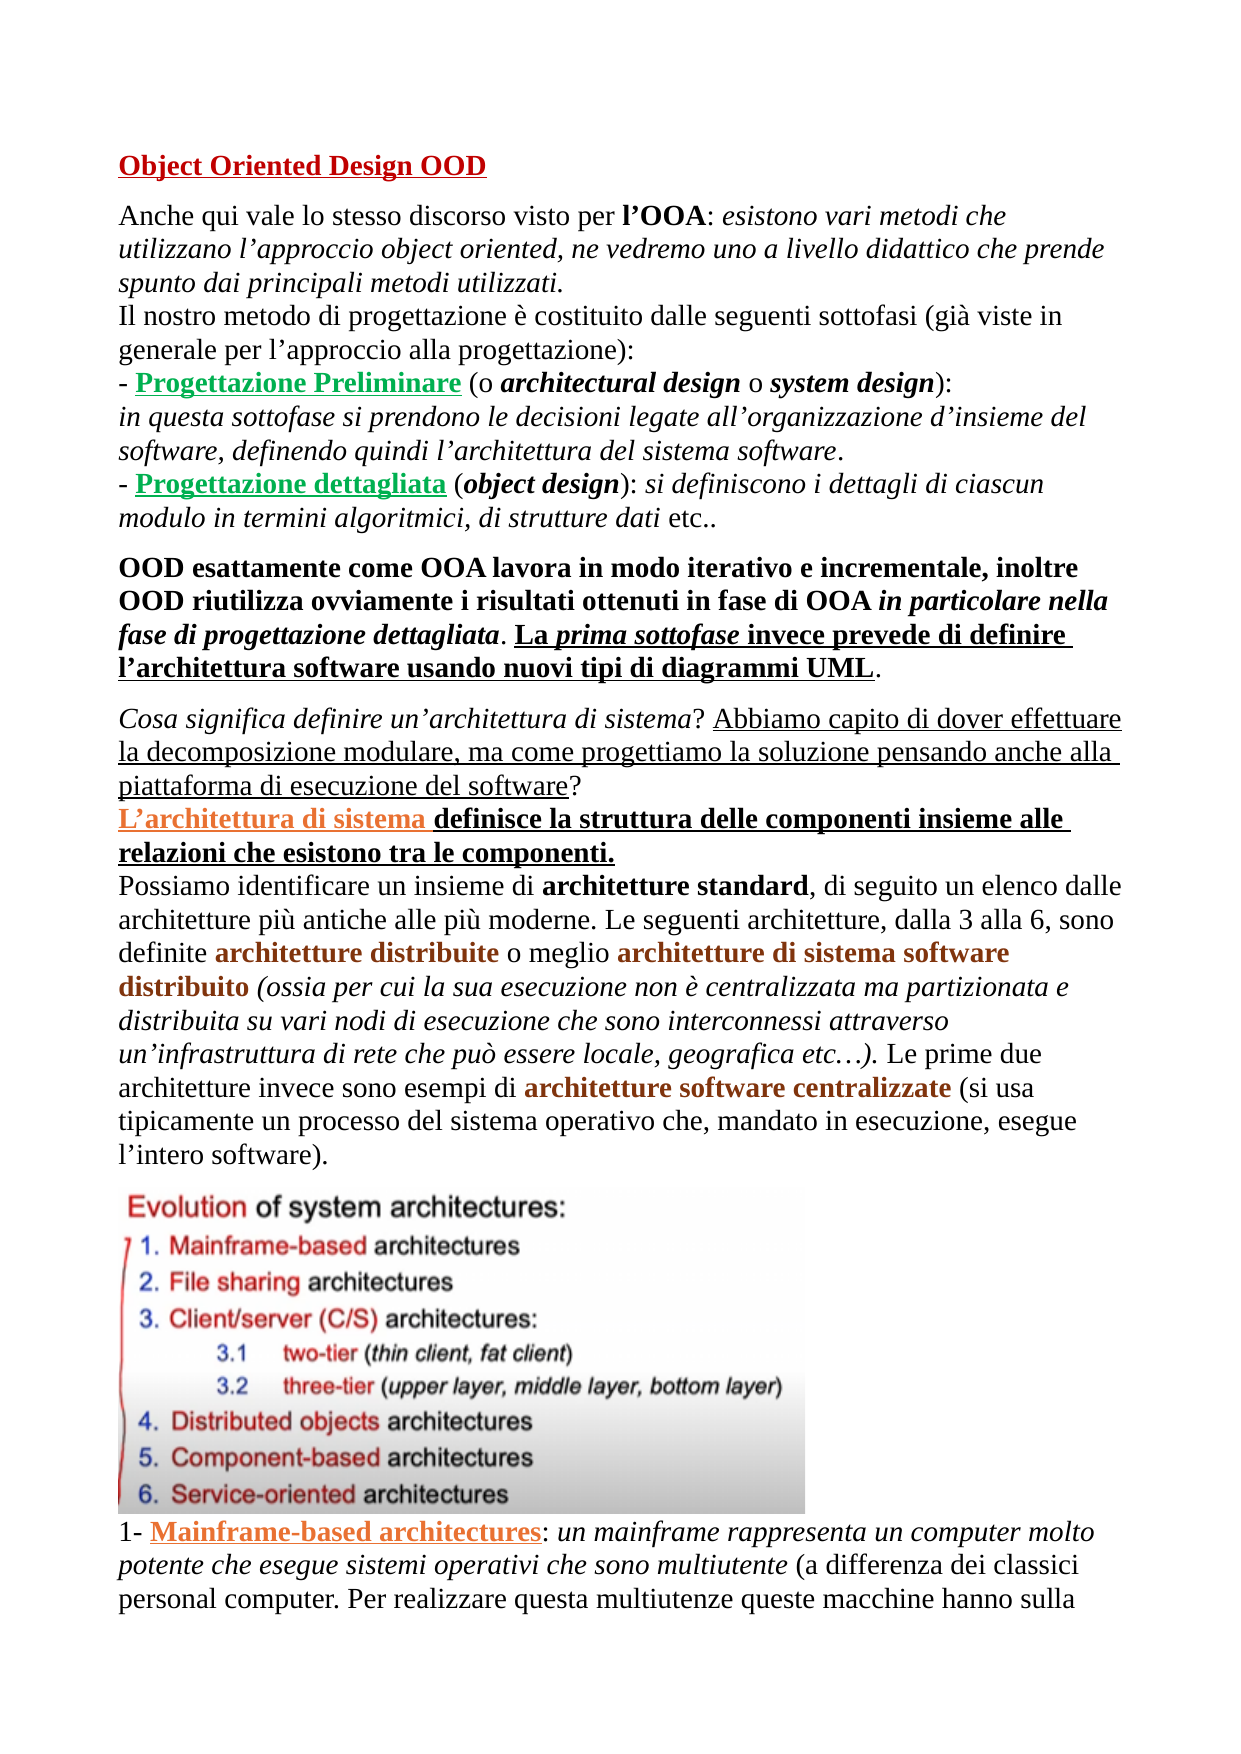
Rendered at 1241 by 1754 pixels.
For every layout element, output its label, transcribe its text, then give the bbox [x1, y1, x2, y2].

text Object Oriented Design OOD [118, 148, 1122, 181]
text Cosa significa definire un’architettura di sistema? Abbiamo capito di dover effettuare la decomposizione modulare, ma come progettiamo la soluzione pensando anche alla piattaforma di esecuzione del software? L’architettura di sistema definisce la struttura delle componenti insieme alle relazioni che esistono tra le componenti. Possiamo identificare un insieme di architetture standard, di seguito un elenco dalle architetture più antiche alle più moderne. Le seguenti architetture, dalla 3 alla 6, sono definite architetture distribuite o meglio architetture di sistema software distribuito (ossia per cui la sua esecuzione non è centralizzata ma partizionata e distribuita su vari nodi di esecuzione che sono interconnessi attraverso un’infrastruttura di rete che può essere locale, geografica etc…). Le prime due architetture invece sono esempi di architetture software centralizzate (si usa tipicamente un processo del sistema operativo che, mandato in esecuzione, esegue l’intero software). [118, 701, 1122, 1170]
picture [118, 1187, 806, 1514]
text Anche qui vale lo stesso discorso visto per l’OOA: esistono vari metodi che utilizzano l’approccio object oriented, ne vedremo uno a livello didattico che prende spunto dai principali metodi utilizzati. Il nostro metodo di progettazione è costituito dalle seguenti sottofasi (già viste in generale per l’approccio alla progettazione): - Progettazione Preliminare (o architectural design o system design): in questa sottofase si prendono le decisioni legate all’organizzazione d’insieme del software, definendo quindi l’architettura del sistema software. - Progettazione dettagliata (object design): si definiscono i dettagli di ciascun modulo in termini algoritmici, di strutture dati etc.. [118, 198, 1122, 533]
text OOD esattamente come OOA lavora in modo iterativo e incrementale, inoltre OOD riutilizza ovviamente i risultati ottenuti in fase di OOA in particolare nella fase di progettazione dettagliata. La prima sottofase invece prevede di definire l’architettura software usando nuovi tipi di diagrammi UML. [118, 550, 1122, 684]
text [118, 1187, 1122, 1614]
